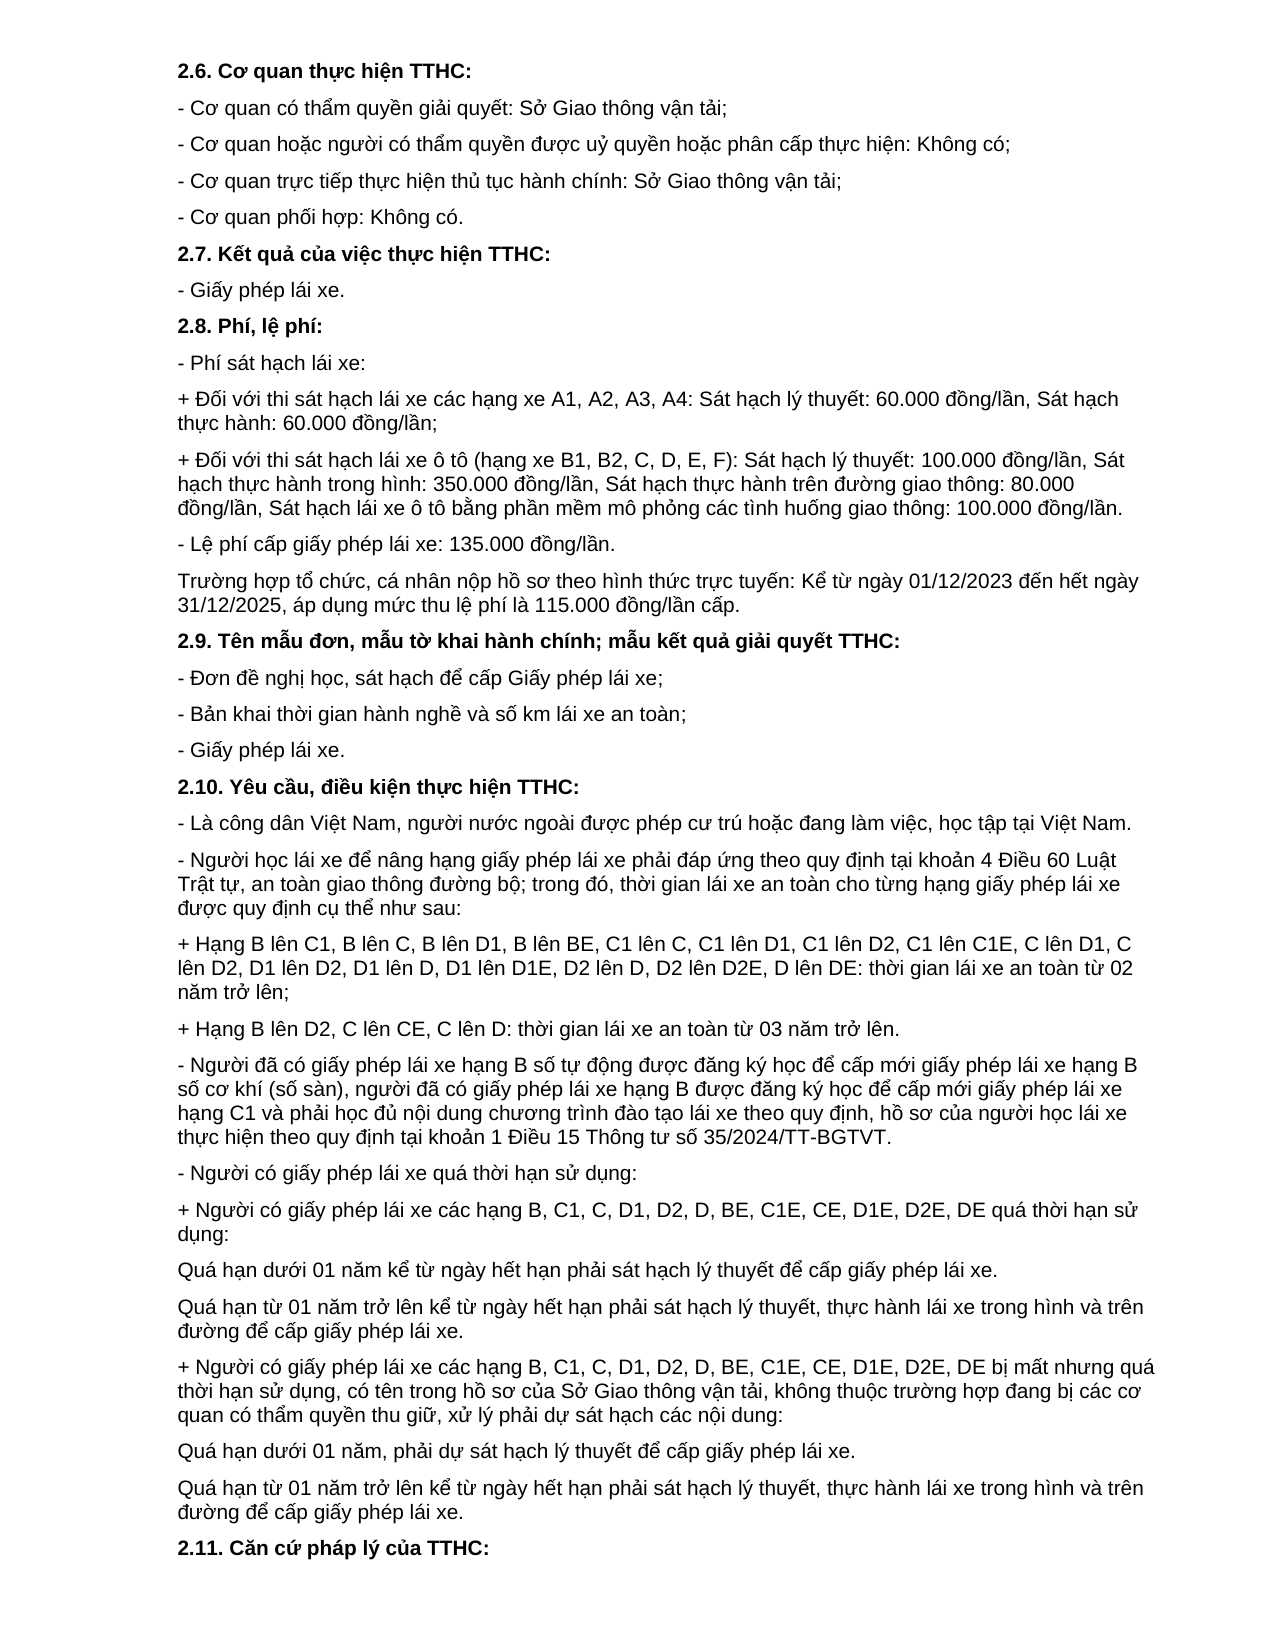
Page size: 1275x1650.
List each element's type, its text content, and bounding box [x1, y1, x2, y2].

text - Giấy phép lái xe. [177, 278, 1157, 302]
text - Lệ phí cấp giấy phép lái xe: 135.000 đồng/lần. [177, 532, 1157, 556]
text - Phí sát hạch lái xe: [177, 351, 1157, 375]
text + Đối với thi sát hạch lái xe ô tô (hạng xe B1, B2, C, D, E, F): Sát hạch lý thuyết: 100.000 đồng/lần, Sát hạch thực hành trong hình: 350.000 đồng/lần, Sát hạch thực hành trên đường giao thông: 80.000 đồng/lần, Sát hạch lái xe ô tô bằng phần mềm mô phỏng các tình huống giao thông: 100.000 đồng/lần. [177, 448, 1157, 519]
text - Là công dân Việt Nam, người nước ngoài được phép cư trú hoặc đang làm việc, học tập tại Việt Nam. [177, 811, 1157, 835]
text 2.6. Cơ quan thực hiện TTHC: [177, 59, 1157, 83]
text - Cơ quan có thẩm quyền giải quyết: Sở Giao thông vận tải; [177, 96, 1157, 119]
text Trường hợp tổ chức, cá nhân nộp hồ sơ theo hình thức trực tuyến: Kể từ ngày 01/12/2023 đến hết ngày 31/12/2025, áp dụng mức thu lệ phí là 115.000 đồng/lần cấp. [177, 568, 1157, 616]
text - Cơ quan phối hợp: Không có. [177, 205, 1157, 229]
text 2.7. Kết quả của việc thực hiện TTHC: [177, 241, 1157, 265]
text + Đối với thi sát hạch lái xe các hạng xe A1, A2, A3, A4: Sát hạch lý thuyết: 60.000 đồng/lần, Sát hạch thực hành: 60.000 đồng/lần; [177, 387, 1157, 435]
text - Đơn đề nghị học, sát hạch để cấp Giấy phép lái xe; [177, 665, 1157, 689]
text Quá hạn từ 01 năm trở lên kể từ ngày hết hạn phải sát hạch lý thuyết, thực hành lái xe trong hình và trên đường để cấp giấy phép lái xe. [177, 1294, 1157, 1342]
text Quá hạn dưới 01 năm, phải dự sát hạch lý thuyết để cấp giấy phép lái xe. [177, 1439, 1157, 1463]
text - Người có giấy phép lái xe quá thời hạn sử dụng: [177, 1161, 1157, 1185]
text 2.9. Tên mẫu đơn, mẫu tờ khai hành chính; mẫu kết quả giải quyết TTHC: [177, 629, 1157, 653]
text 2.11. Căn cứ pháp lý của TTHC: [177, 1536, 1157, 1560]
text - Người đã có giấy phép lái xe hạng B số tự động được đăng ký học để cấp mới giấy phép lái xe hạng B số cơ khí (số sàn), người đã có giấy phép lái xe hạng B được đăng ký học để cấp mới giấy phép lái xe hạng C1 và phải học đủ nội dung chương trình đào tạo lái xe theo quy định, hồ sơ của người học lái xe thực hiện theo quy định tại khoản 1 Điều 15 Thông tư số 35/2024/TT-BGTVT. [177, 1053, 1157, 1149]
text + Hạng B lên D2, C lên CE, C lên D: thời gian lái xe an toàn từ 03 năm trở lên. [177, 1016, 1157, 1040]
text - Người học lái xe để nâng hạng giấy phép lái xe phải đáp ứng theo quy định tại khoản 4 Điều 60 Luật Trật tự, an toàn giao thông đường bộ; trong đó, thời gian lái xe an toàn cho từng hạng giấy phép lái xe được quy định cụ thể như sau: [177, 848, 1157, 919]
text - Giấy phép lái xe. [177, 738, 1157, 762]
text Quá hạn dưới 01 năm kể từ ngày hết hạn phải sát hạch lý thuyết để cấp giấy phép lái xe. [177, 1258, 1157, 1282]
text Quá hạn từ 01 năm trở lên kể từ ngày hết hạn phải sát hạch lý thuyết, thực hành lái xe trong hình và trên đường để cấp giấy phép lái xe. [177, 1476, 1157, 1524]
text - Cơ quan hoặc người có thẩm quyền được uỷ quyền hoặc phân cấp thực hiện: Không có; [177, 132, 1157, 156]
text + Hạng B lên C1, B lên C, B lên D1, B lên BE, C1 lên C, C1 lên D1, C1 lên D2, C1 lên C1E, C lên D1, C lên D2, D1 lên D2, D1 lên D, D1 lên D1E, D2 lên D, D2 lên D2E, D lên DE: thời gian lái xe an toàn từ 02 năm trở lên; [177, 932, 1157, 1004]
text 2.10. Yêu cầu, điều kiện thực hiện TTHC: [177, 775, 1157, 799]
text - Bản khai thời gian hành nghề và số km lái xe an toàn; [177, 702, 1157, 726]
text 2.8. Phí, lệ phí: [177, 314, 1157, 338]
text - Cơ quan trực tiếp thực hiện thủ tục hành chính: Sở Giao thông vận tải; [177, 168, 1157, 192]
text + Người có giấy phép lái xe các hạng B, C1, C, D1, D2, D, BE, C1E, CE, D1E, D2E, DE quá thời hạn sử dụng: [177, 1198, 1157, 1246]
text + Người có giấy phép lái xe các hạng B, C1, C, D1, D2, D, BE, C1E, CE, D1E, D2E, DE bị mất nhưng quá thời hạn sử dụng, có tên trong hồ sơ của Sở Giao thông vận tải, không thuộc trường hợp đang bị các cơ quan có thẩm quyền thu giữ, xử lý phải dự sát hạch các nội dung: [177, 1355, 1157, 1427]
